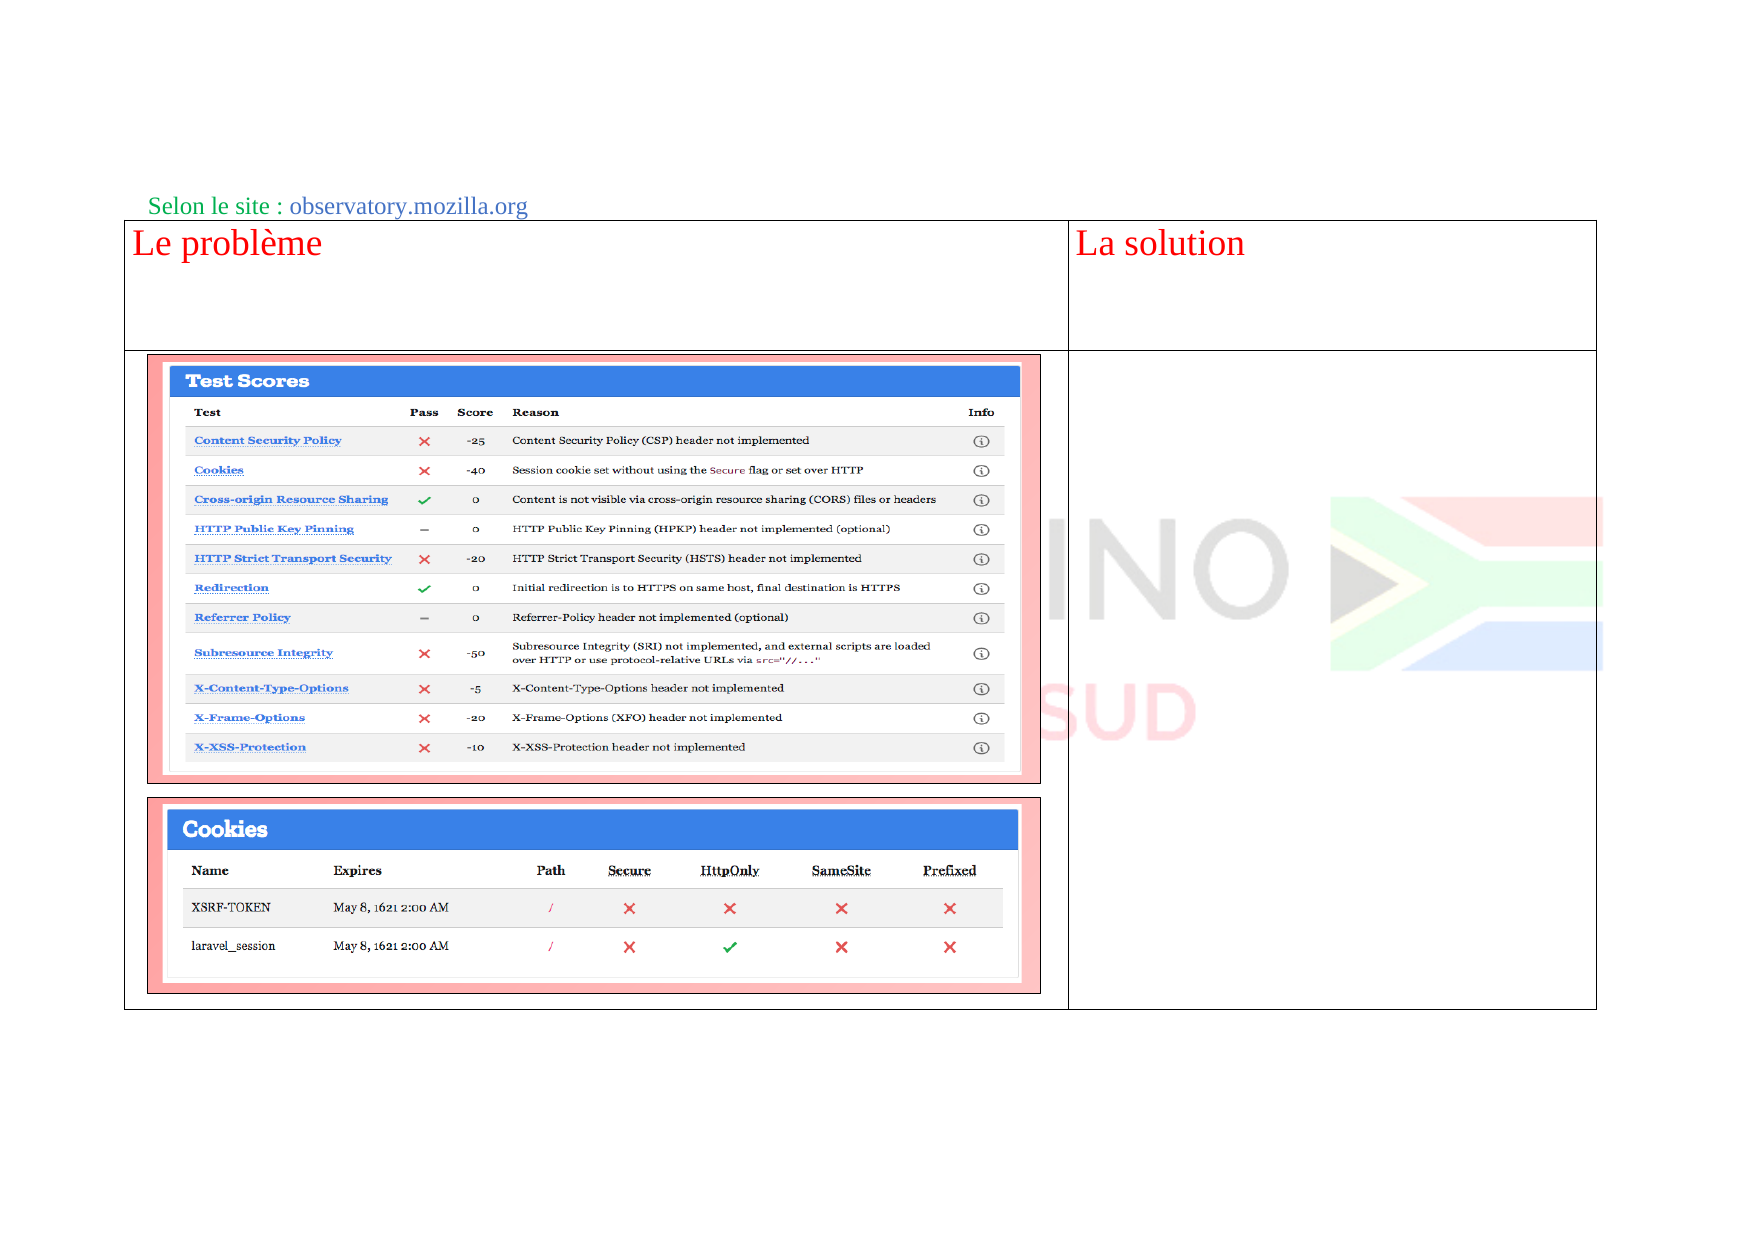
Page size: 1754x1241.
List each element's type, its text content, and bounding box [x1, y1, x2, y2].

table_cell [125, 351, 1068, 1009]
picture [162, 804, 1022, 983]
table_cell [1069, 351, 1596, 1009]
picture [162, 362, 1022, 775]
text Selon le site : observatory.mozilla.org [148, 191, 1606, 219]
table_header Le problème [125, 221, 1068, 350]
table_header La solution [1069, 221, 1596, 350]
